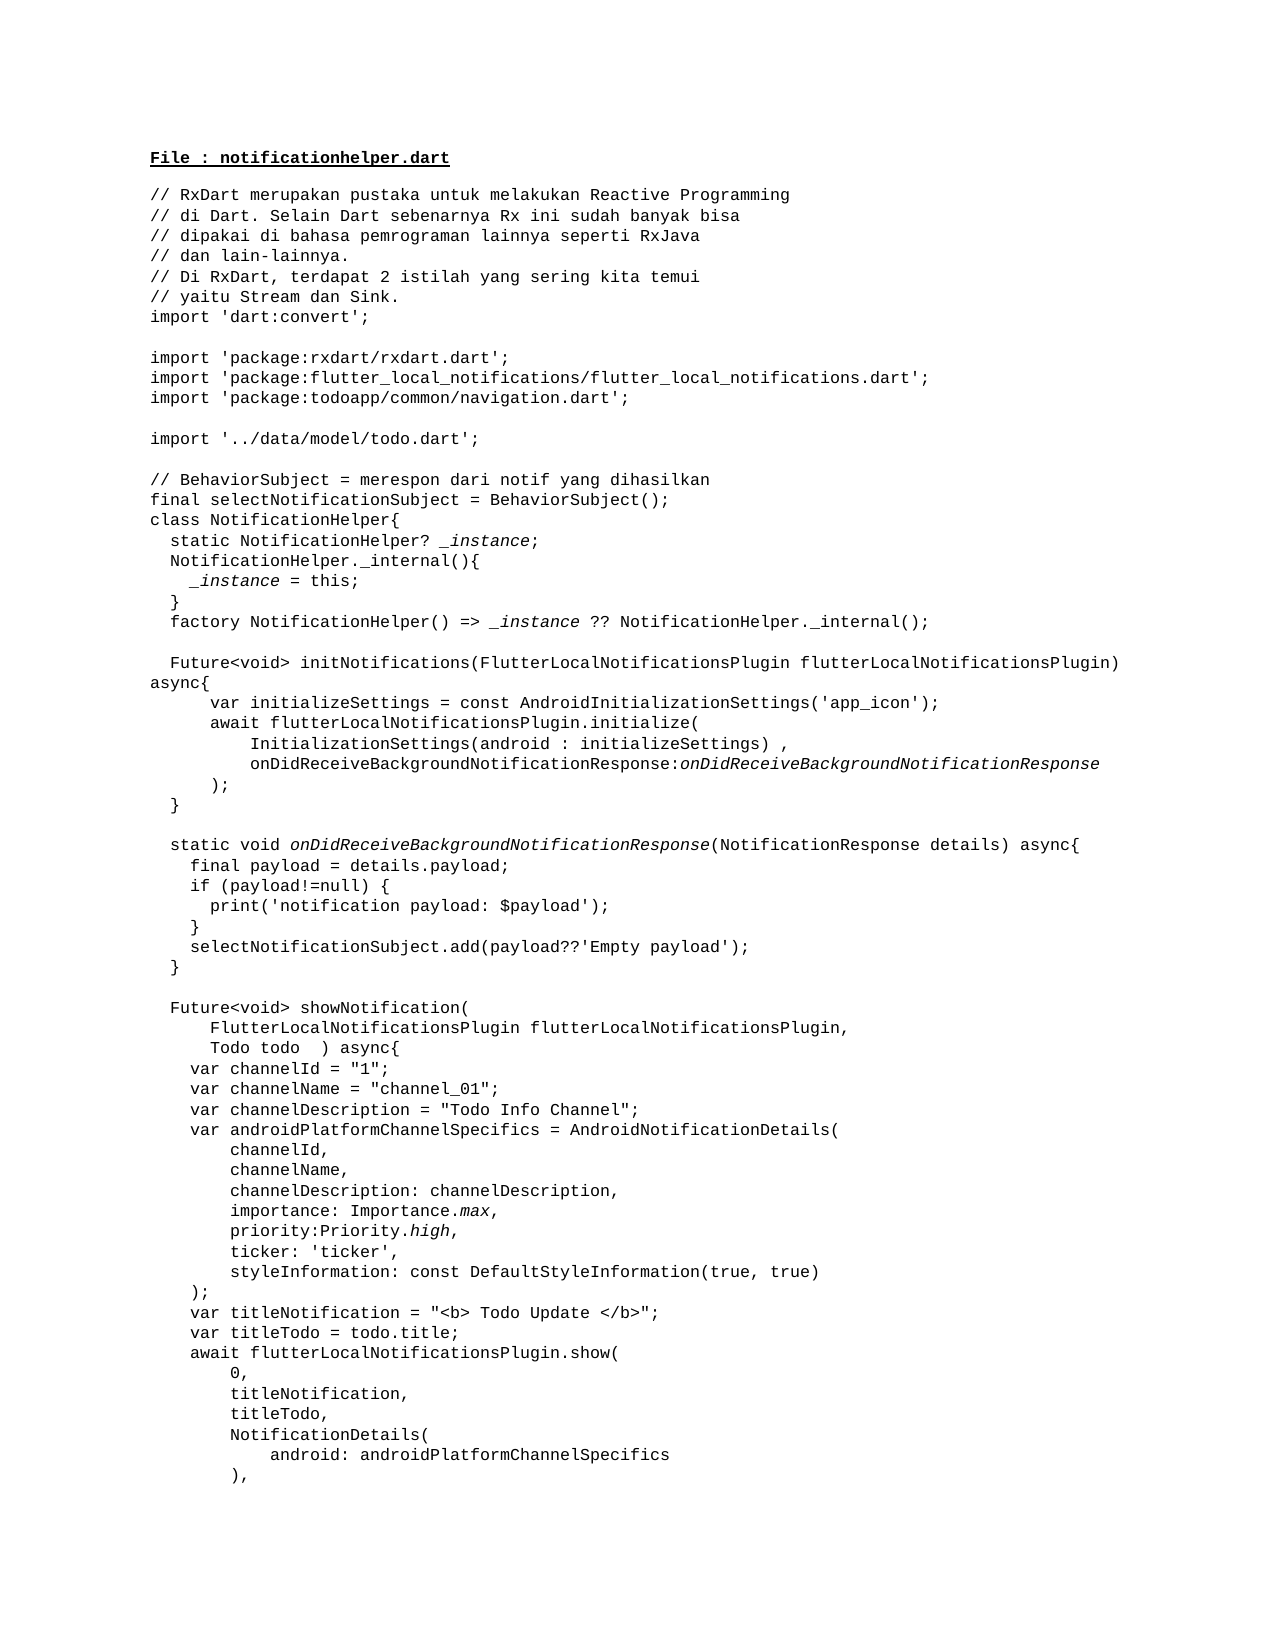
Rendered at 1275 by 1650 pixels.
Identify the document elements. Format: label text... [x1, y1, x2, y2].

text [150, 187, 1125, 1486]
text File : notificationhelper.dart [150, 150, 1125, 169]
